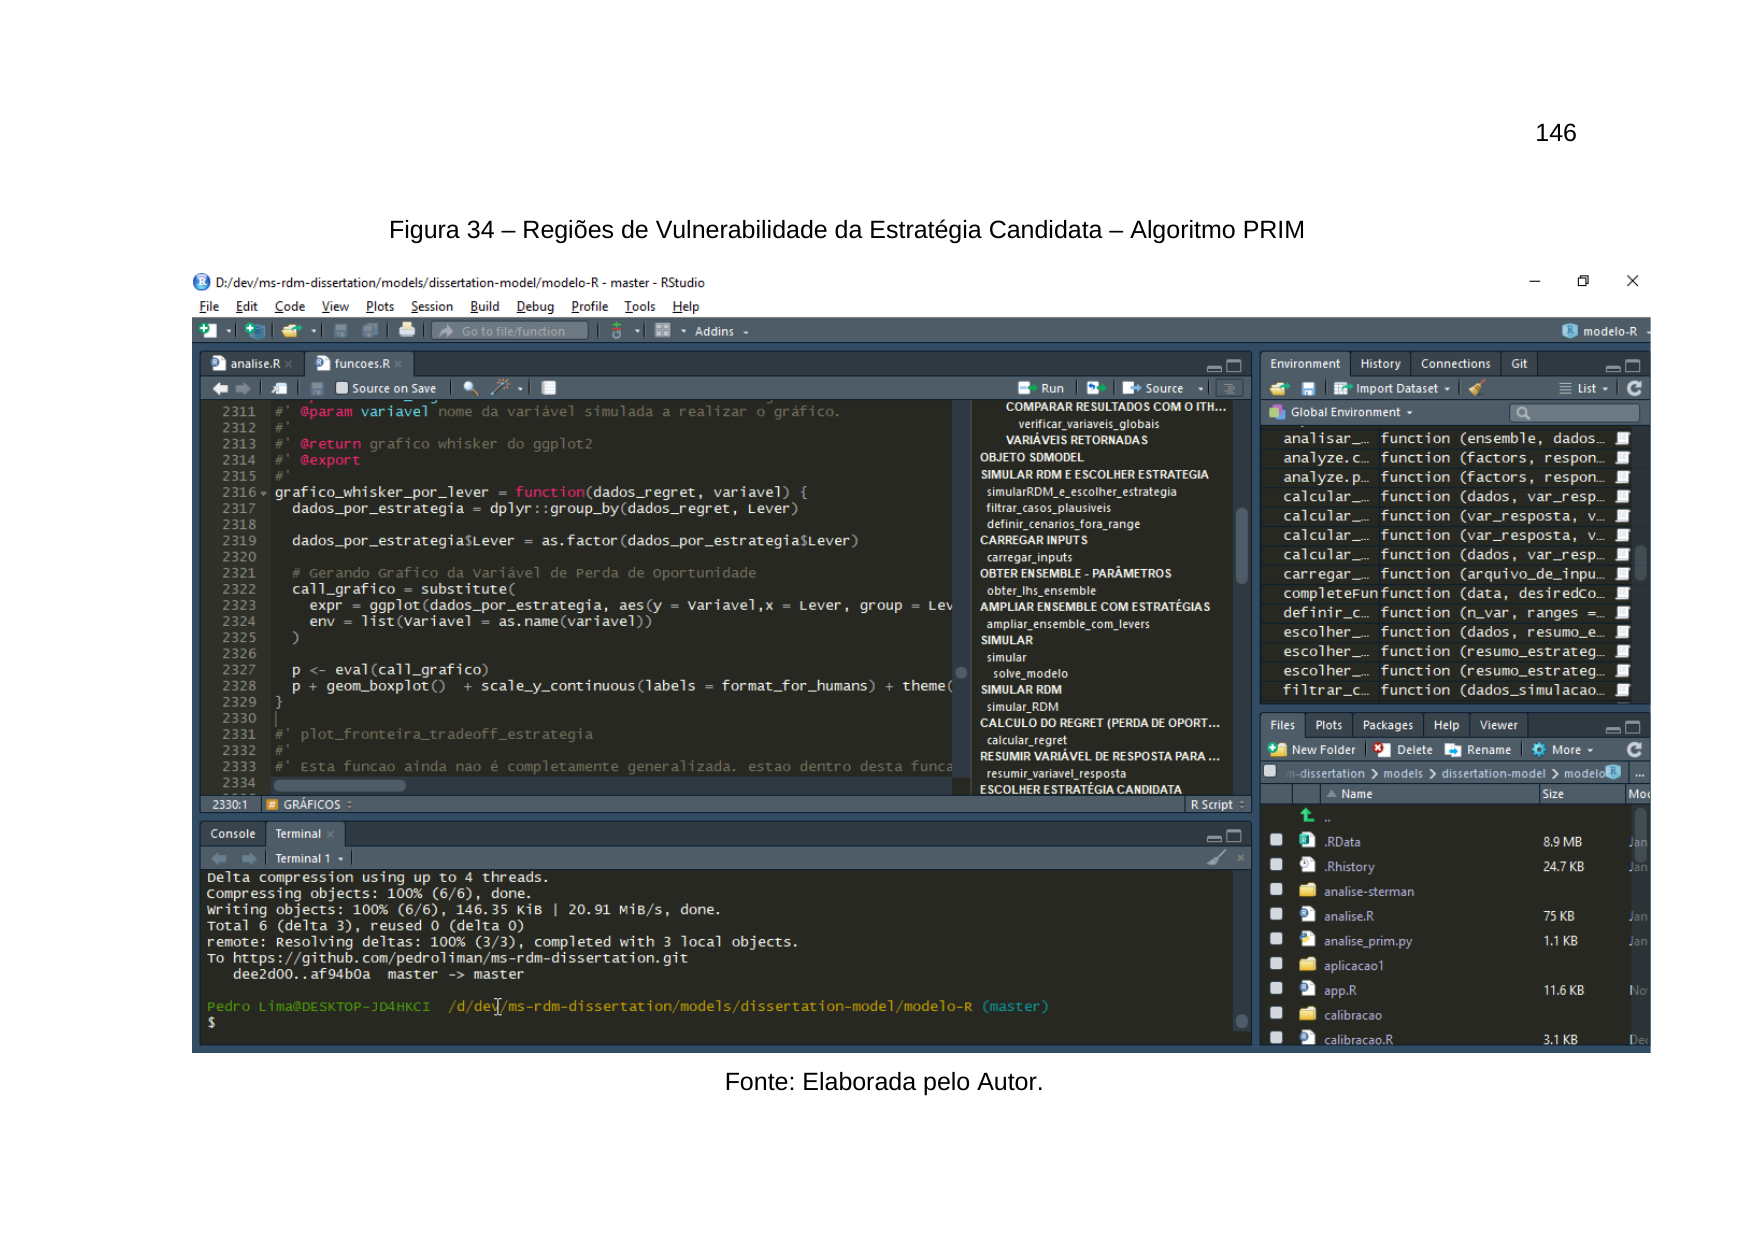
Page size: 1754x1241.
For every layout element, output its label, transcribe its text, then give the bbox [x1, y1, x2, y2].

picture [192, 270, 1651, 1053]
text Fonte: Elaborada pelo Autor. [118, 1067, 1577, 1095]
text Figura 34 – Regiões de Vulnerabilidade da Estratégia Candidata – Algoritmo PRIM [118, 215, 1577, 243]
